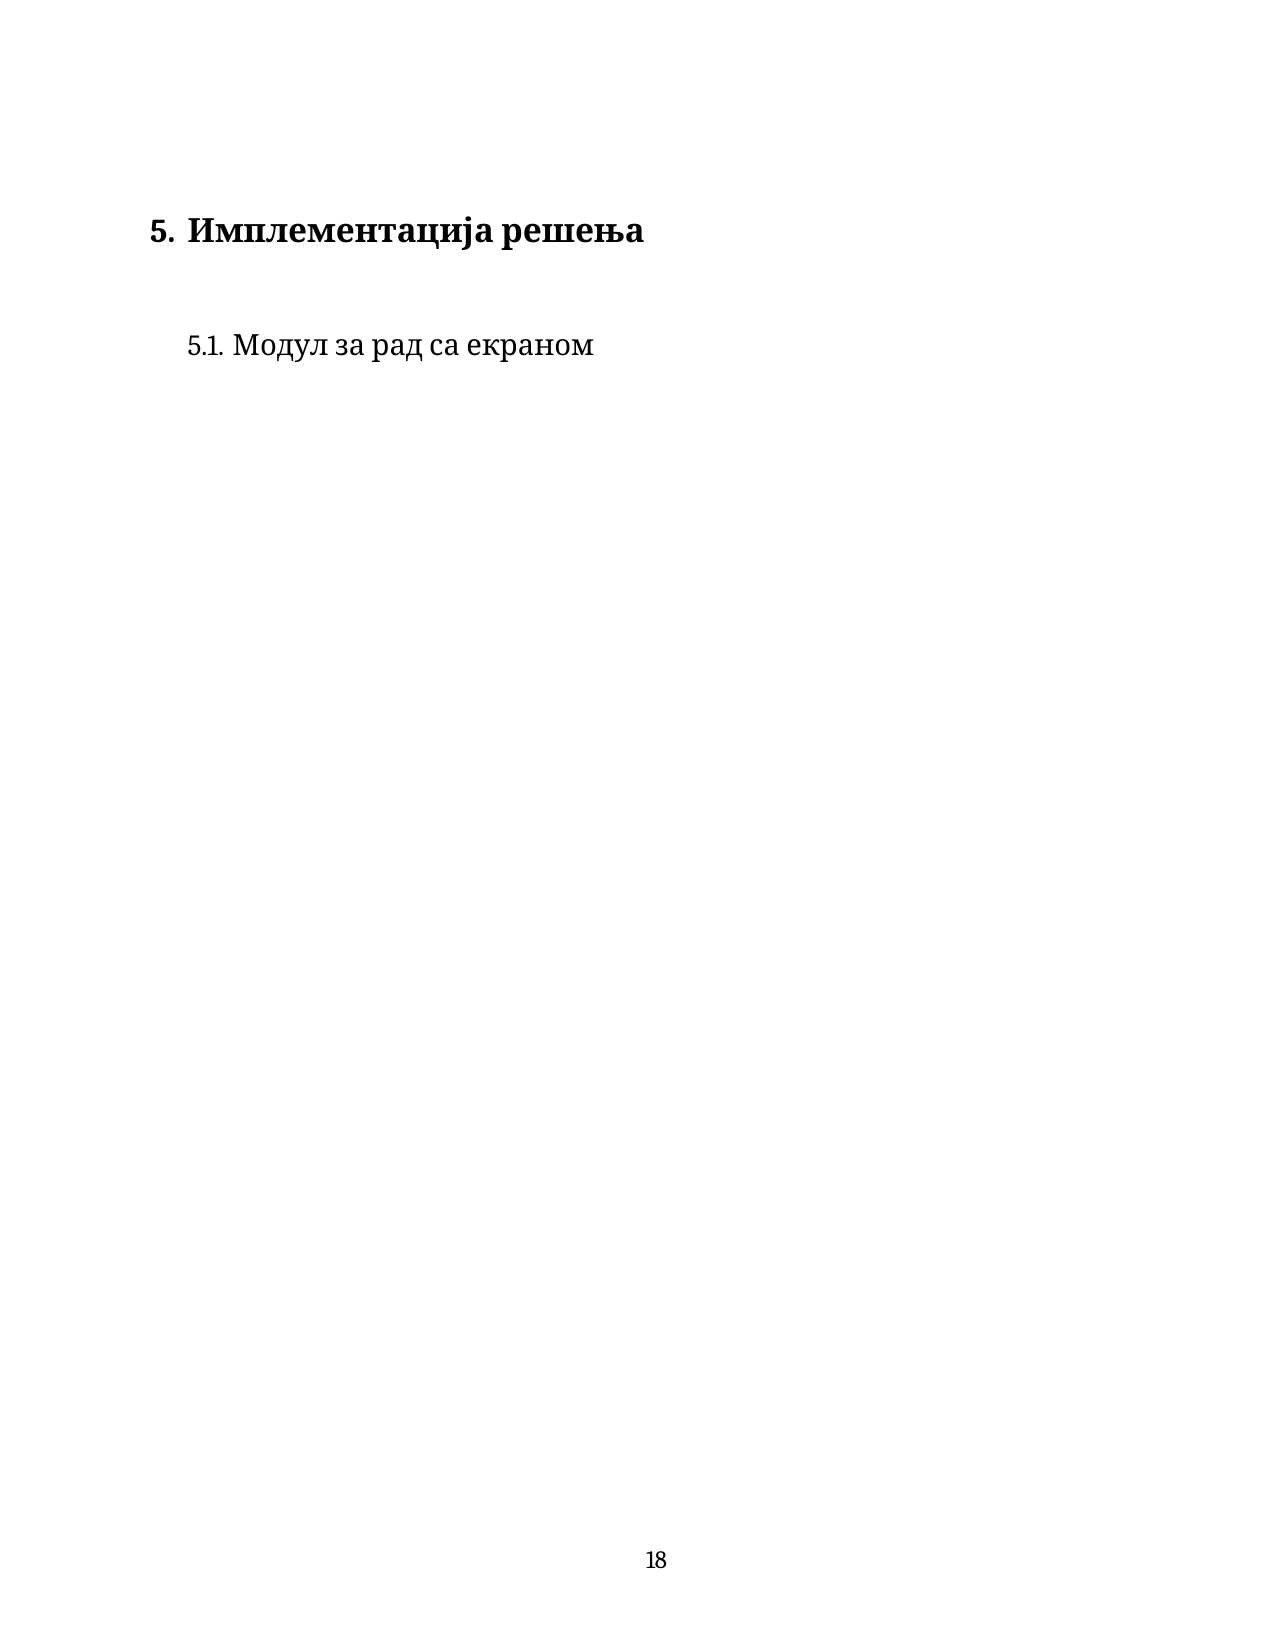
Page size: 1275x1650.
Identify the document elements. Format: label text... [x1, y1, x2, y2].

subtitle Имплементација решења [150, 212, 1125, 250]
subtitle Модул за рад са екраном [187, 329, 1125, 362]
